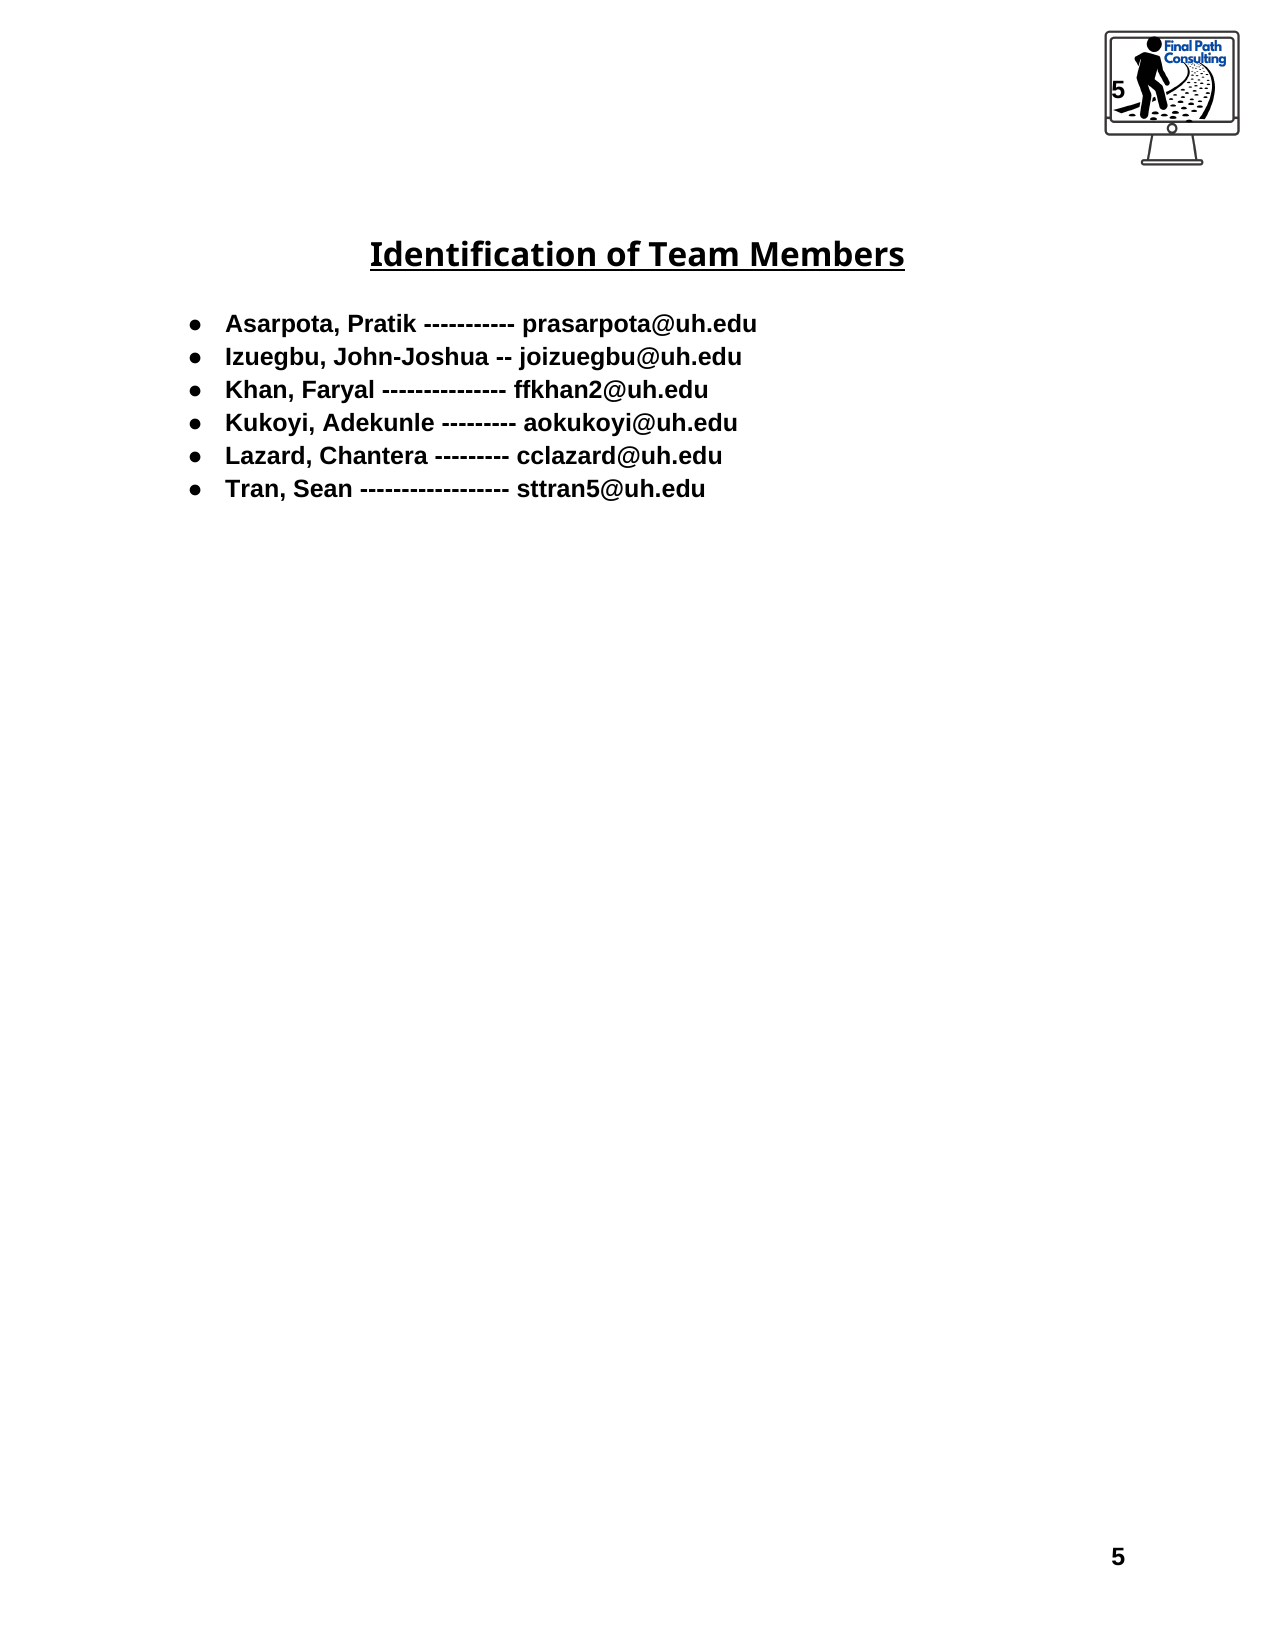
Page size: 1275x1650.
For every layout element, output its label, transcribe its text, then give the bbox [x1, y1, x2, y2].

subtitle Identification of Team Members [150, 230, 1125, 276]
list Izuegbu, John-Joshua -- joizuegbu@uh.edu [187, 342, 1125, 371]
list Lazard, Chantera --------- cclazard@uh.edu [187, 441, 1125, 470]
list Asarpota, Pratik ----------- prasarpota@uh.edu [187, 309, 1125, 338]
list Tran, Sean ------------------ sttran5@uh.edu [187, 474, 1125, 503]
list Kukoyi, Adekunle --------- aokukoyi@uh.edu [187, 408, 1125, 437]
list Khan, Faryal --------------- ffkhan2@uh.edu [187, 375, 1125, 404]
picture [1098, 18, 1247, 174]
